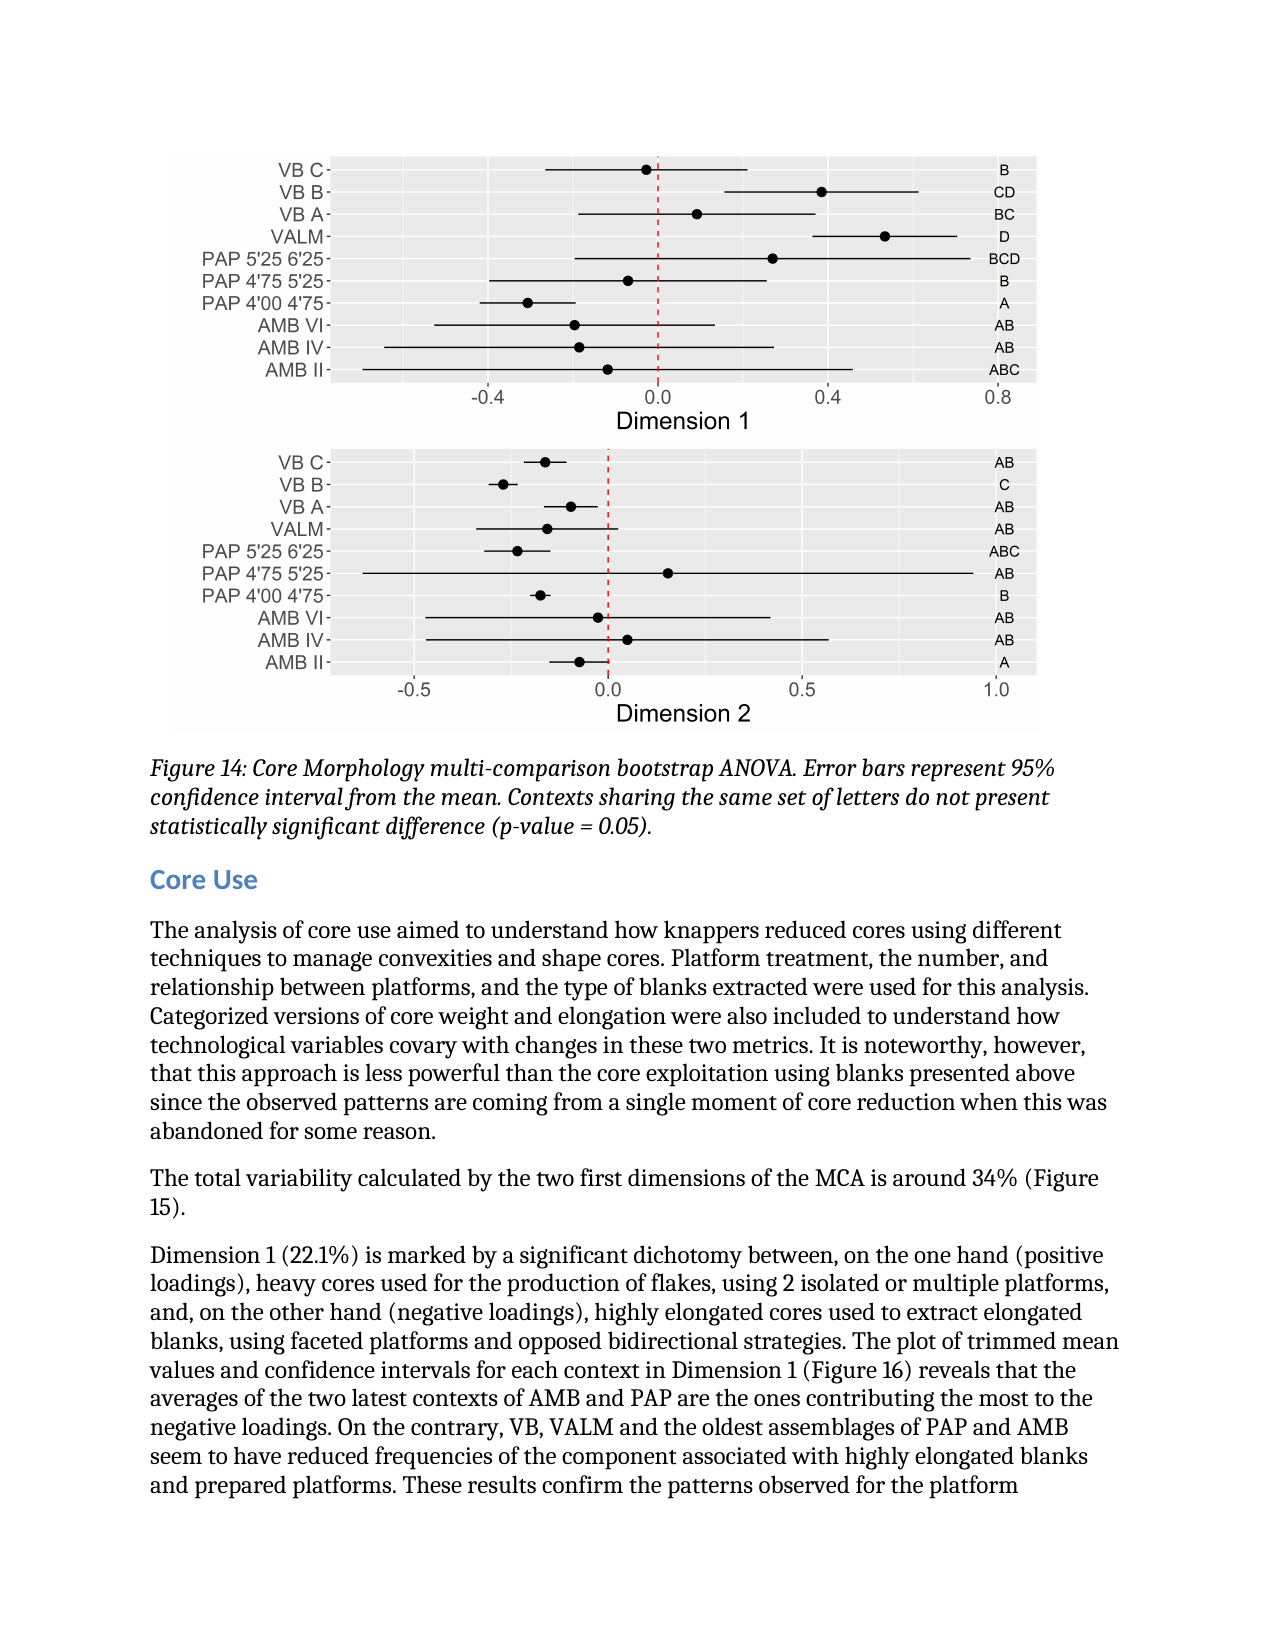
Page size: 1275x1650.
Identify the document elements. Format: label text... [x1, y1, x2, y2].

subtitle Core Use [150, 861, 1125, 897]
text The analysis of core use aimed to understand how knappers reduced cores using different techniques to manage convexities and shape cores. Platform treatment, the number, and relationship between platforms, and the type of blanks extracted were used for this analysis. Categorized versions of core weight and elongation were also included to understand how technological variables covary with changes in these two metrics. It is noteworthy, however, that this approach is less powerful than the core exploitation using blanks presented above since the observed patterns are coming from a single moment of core reduction when this was abandoned for some reason. [150, 916, 1125, 1146]
picture [168, 150, 1044, 734]
text The total variability calculated by the two first dimensions of the MCA is around 34% (Figure 15). [150, 1164, 1125, 1222]
text Figure 14: Core Morphology multi-comparison bootstrap ANOVA. Error bars represent 95% confidence interval from the mean. Contexts sharing the same set of letters do not present statistically significant difference (p-value = 0.05). [150, 754, 1125, 840]
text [150, 1241, 1125, 1499]
